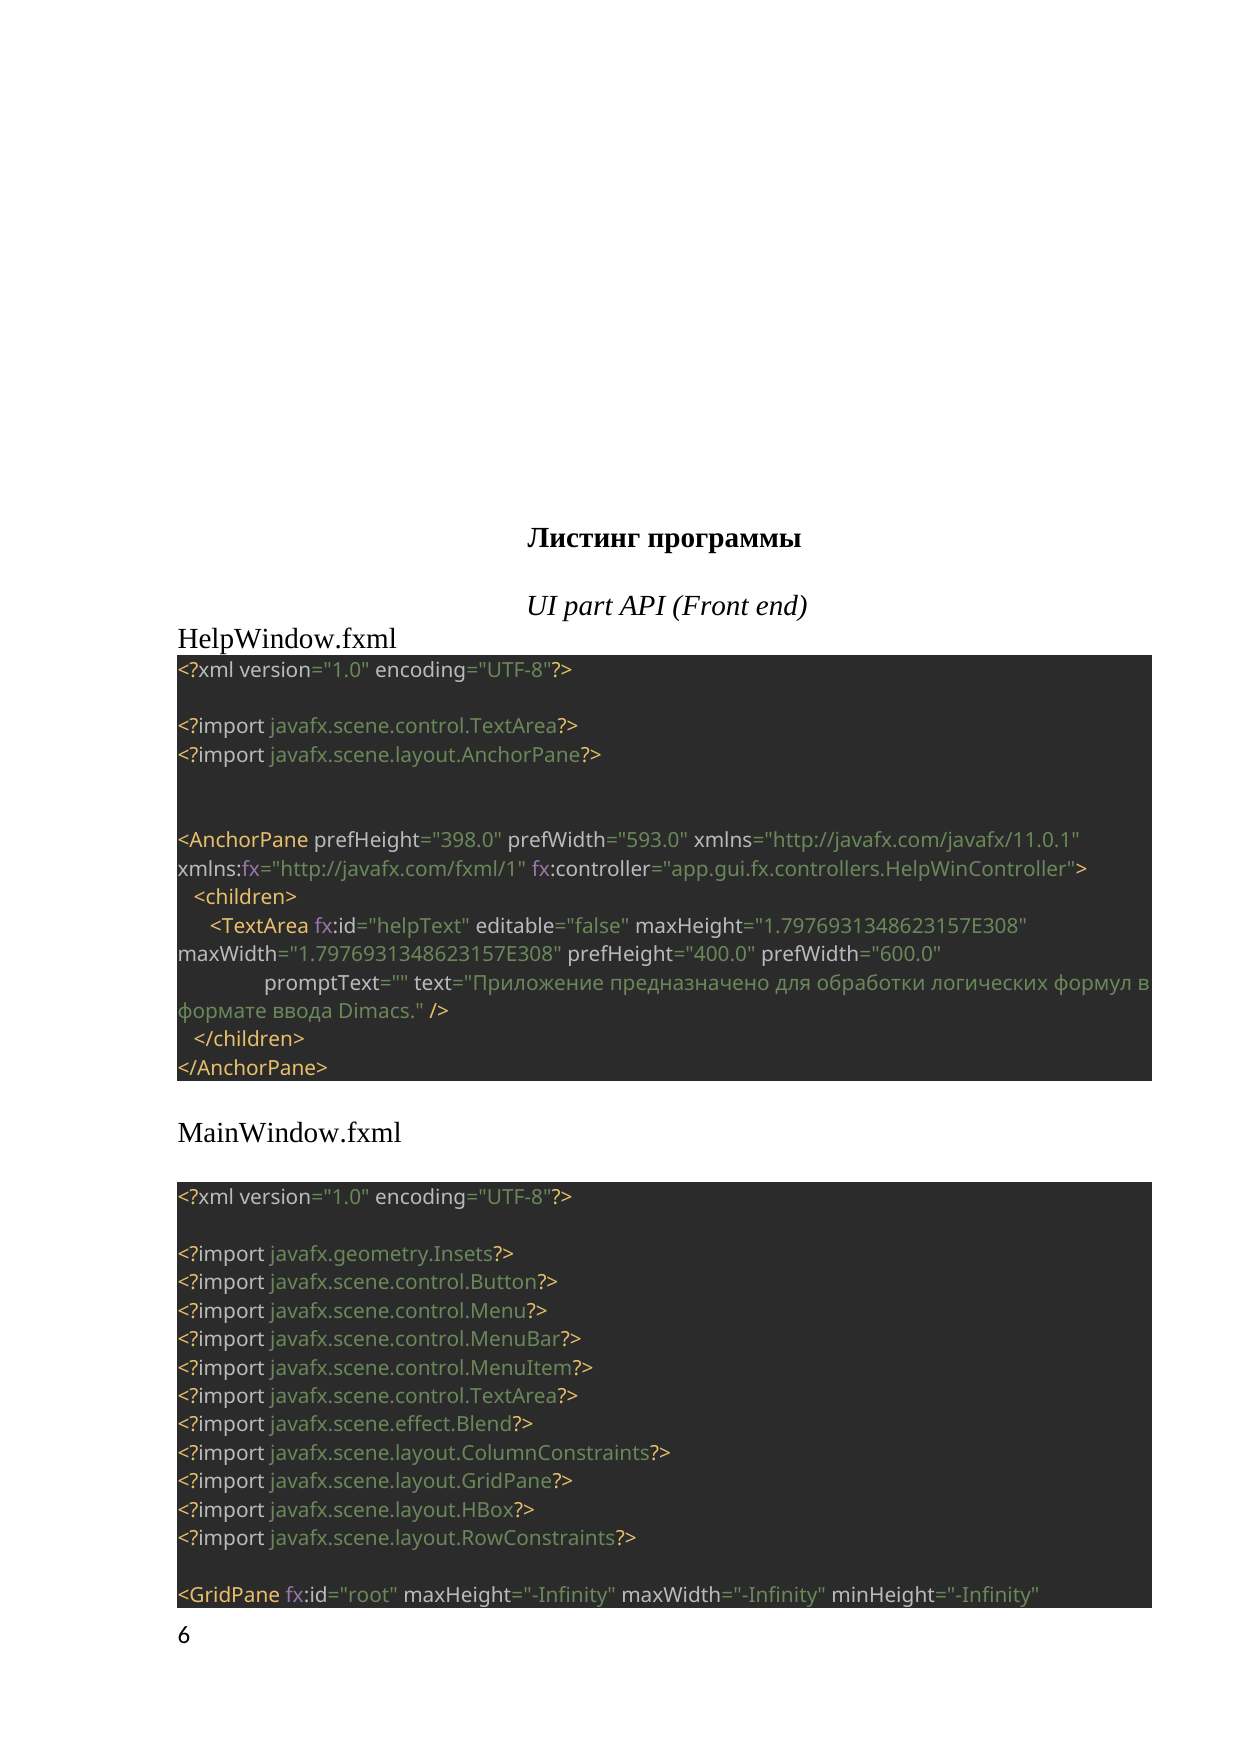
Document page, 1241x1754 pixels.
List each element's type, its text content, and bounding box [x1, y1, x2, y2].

text HelpWindow.fxml [177, 621, 1152, 655]
text MainWindow.fxml [177, 1115, 1152, 1148]
text Листинг программы [177, 521, 1152, 554]
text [177, 1182, 1152, 1608]
text <?xml version="1.0" encoding="UTF-8"?> <?import javafx.scene.control.TextArea?> <?import javafx.scene.layout.AnchorPane?> <AnchorPane prefHeight="398.0" prefWidth="593.0" xmlns="http://javafx.com/javafx/11.0.1" xmlns:fx="http://javafx.com/fxml/1" fx:controller="app.gui.fx.controllers.HelpWinController"> <children> <TextArea fx:id="helpText" editable="false" maxHeight="1.7976931348623157E308" maxWidth="1.7976931348623157E308" prefHeight="400.0" prefWidth="600.0" promptText="" text="Приложение предназначено для обработки логических формул в формате ввода Dimacs." /> </children> </AnchorPane> [177, 655, 1152, 1081]
text UI part API (Front end) [177, 588, 1152, 621]
